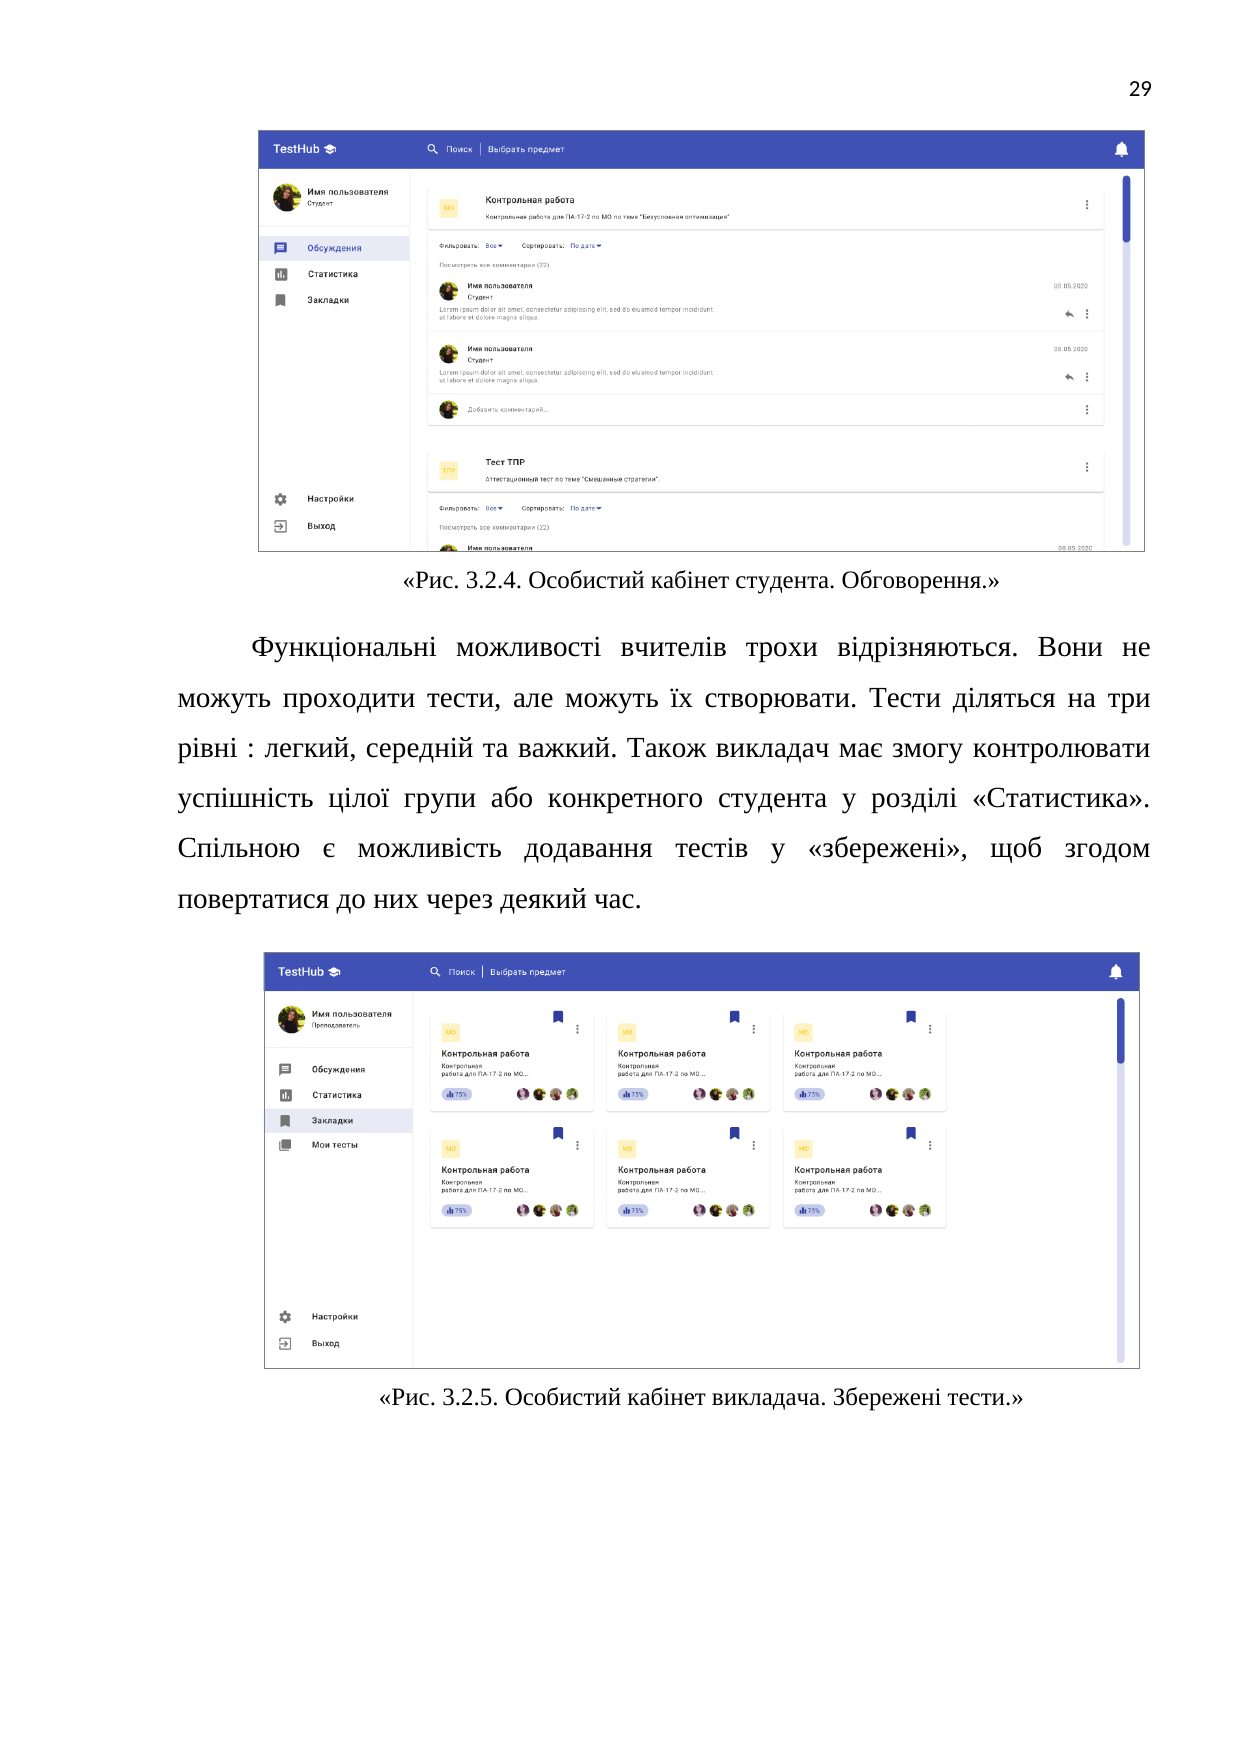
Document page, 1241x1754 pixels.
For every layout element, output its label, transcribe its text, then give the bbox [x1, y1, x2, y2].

text «Рис. 3.2.4. Особистий кабінет студента. Обговорення.» [177, 565, 1152, 594]
text Функціональні можливості вчителів трохи відрізняються. Вони не можуть проходити тести, але можуть їх створювати. Тести діляться на три рівні : легкий, середній та важкий. Також викладач має змогу контролювати успішність цілої групи або конкретного студента у розділі «Статистика». Спільною є можливість додавання тестів у «збережені», щоб згодом повертатися до них через деякий час. [177, 629, 1152, 914]
text «Рис. 3.2.5. Особистий кабінет викладача. Збережені тести.» [177, 1382, 1152, 1411]
picture [265, 953, 1139, 1368]
picture [259, 131, 1144, 551]
